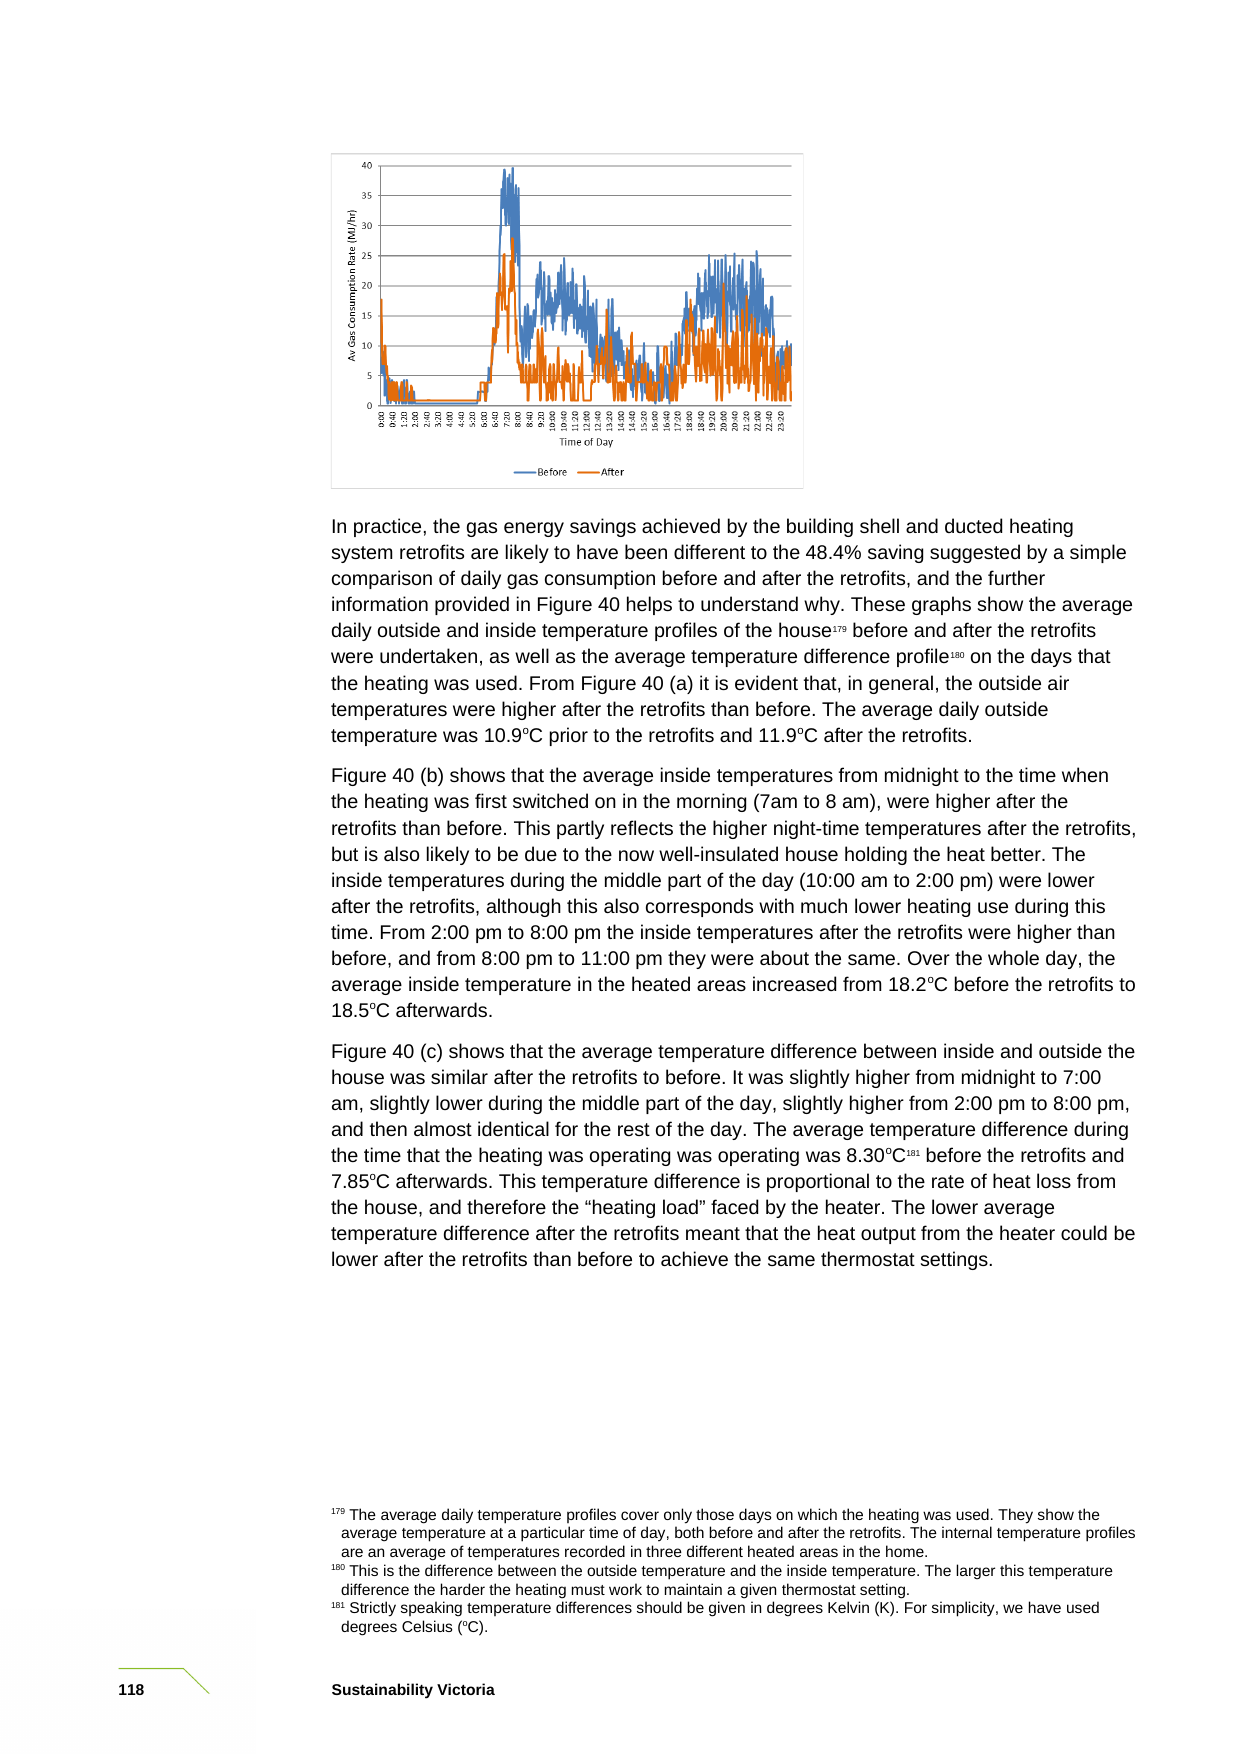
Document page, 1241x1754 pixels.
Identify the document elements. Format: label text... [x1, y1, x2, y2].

text Figure 40 (c) shows that the average temperature difference between inside and outside the house was similar after the retrofits to before. It was slightly higher from midnight to 7:00 am, slightly lower during the middle part of the day, slightly higher from 2:00 pm to 8:00 pm, and then almost identical for the rest of the day. The average temperature difference during the time that the heating was operating was operating was 8.30oC before the retrofits and 7.85oC afterwards. This temperature difference is proportional to the rate of heat loss from the house, and therefore the “heating load” faced by the heater. The lower average temperature difference after the retrofits meant that the heat output from the heater could be lower after the retrofits than before to achieve the same thermostat settings. [331, 1036, 1140, 1271]
picture [0, 1609, 257, 1754]
text In practice, the gas energy savings achieved by the building shell and ducted heating system retrofits are likely to have been different to the 48.4% saving suggested by a simple comparison of daily gas consumption before and after the retrofits, and the further information provided in Figure 40 helps to understand why. These graphs show the average daily outside and inside temperature profiles of the house before and after the retrofits were undertaken, as well as the average temperature difference profile on the days that the heating was used. From Figure 40 (a) it is evident that, in general, the outside air temperatures were higher after the retrofits than before. The average daily outside temperature was 10.9oC prior to the retrofits and 11.9oC after the retrofits. [331, 512, 1140, 746]
text Figure 40 (b) shows that the average inside temperatures from midnight to the time when the heating was first switched on in the morning (7am to 8 am), were higher after the retrofits than before. This partly reflects the higher night-time temperatures after the retrofits, but is also likely to be due to the now well-insulated house holding the heat better. The inside temperatures during the middle part of the day (10:00 am to 2:00 pm) were lower after the retrofits, although this also corresponds with much lower heating use during this time. From 2:00 pm to 8:00 pm the inside temperatures after the retrofits were higher than before, and from 8:00 pm to 11:00 pm they were about the same. Over the whole day, the average inside temperature in the heated areas increased from 18.2oC before the retrofits to 18.5oC afterwards. [331, 761, 1140, 1021]
picture [330, 153, 804, 489]
